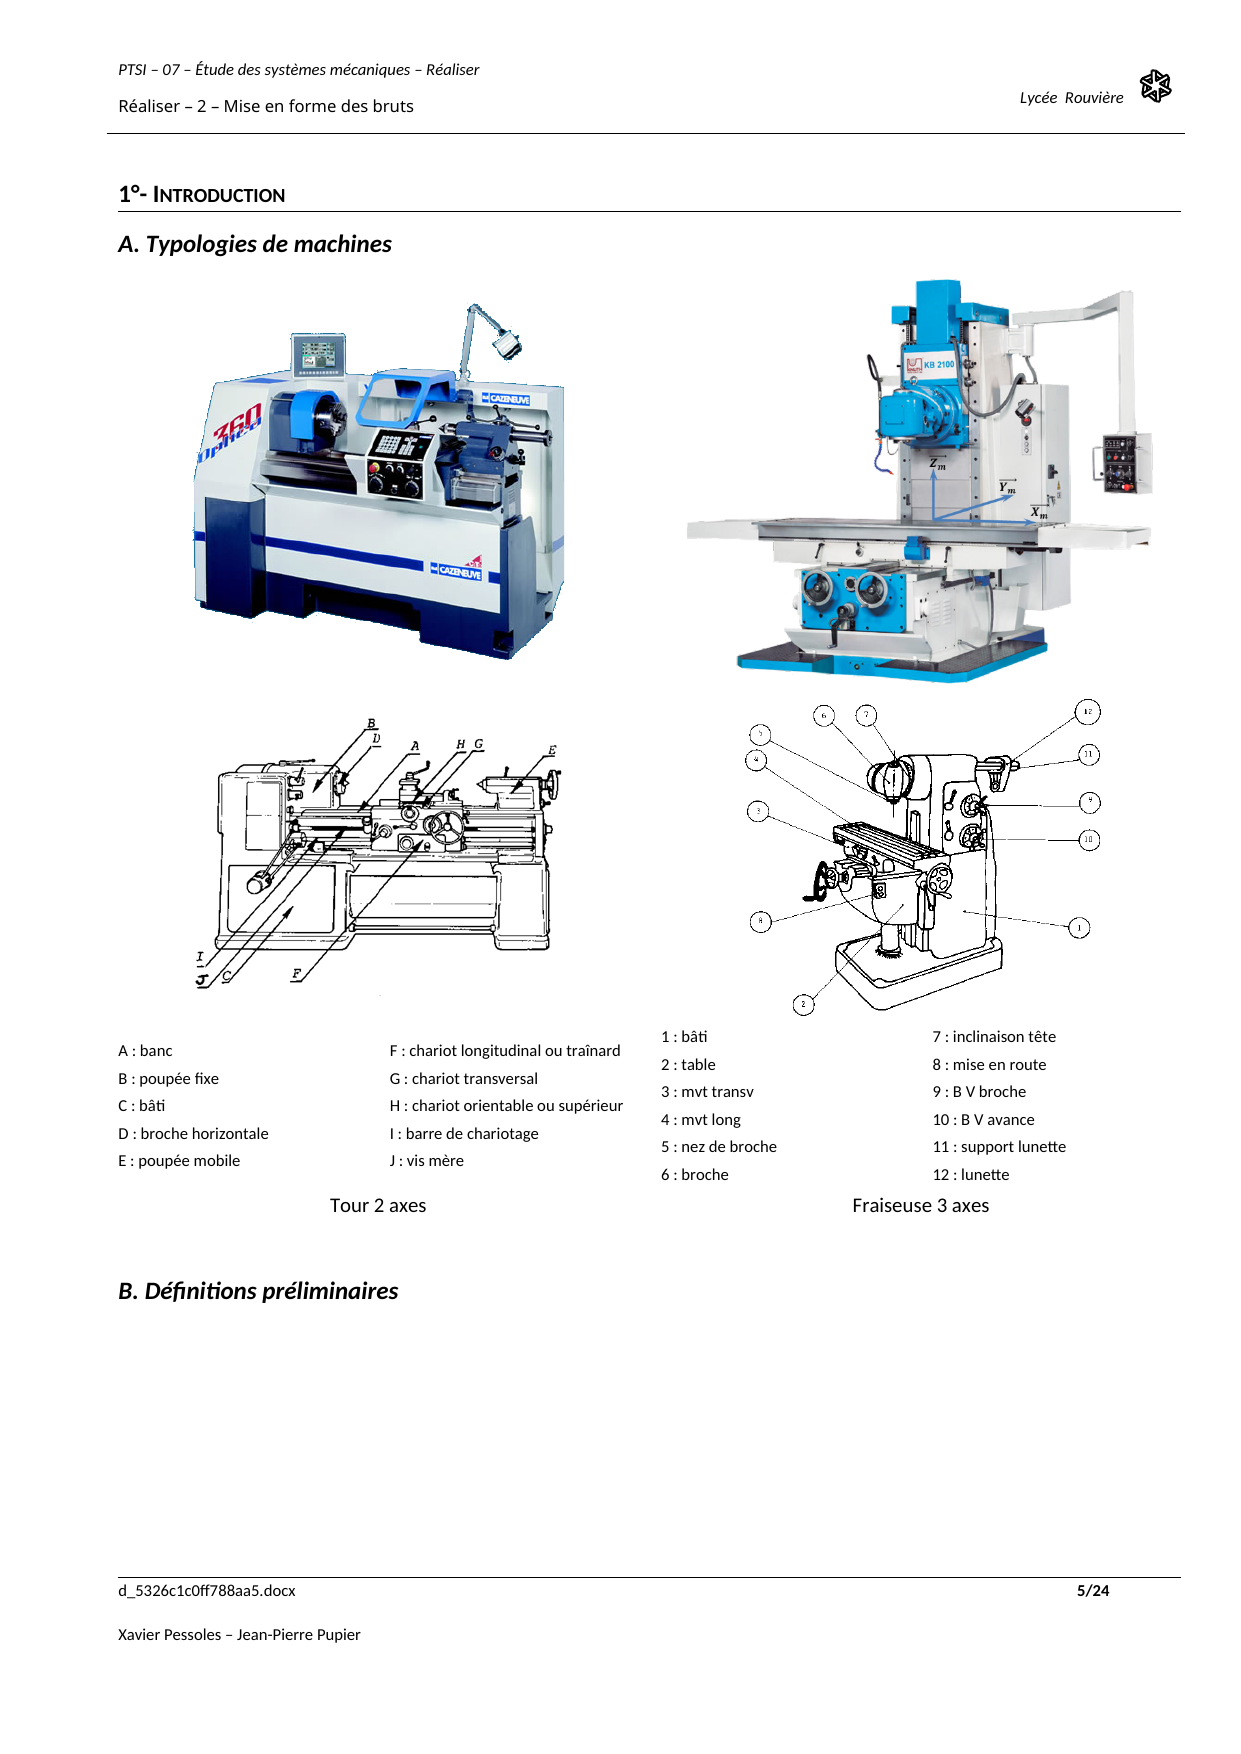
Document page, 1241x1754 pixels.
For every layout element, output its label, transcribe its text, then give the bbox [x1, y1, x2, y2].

table_cell Tour 2 axes [107, 1192, 649, 1225]
subtitle Typologies de machines [118, 228, 1181, 259]
table_cell Fraiseuse 3 axes [650, 1192, 1192, 1225]
picture [195, 718, 562, 996]
table_cell A : banc B : poupée fixe C : bâti D : broche horizontale E : poupée mobile [107, 1027, 378, 1192]
table_cell [107, 695, 649, 1027]
picture [740, 694, 1102, 1019]
table_header [107, 276, 649, 695]
picture [192, 303, 565, 660]
table_cell F : chariot longitudinal ou traînard G : chariot transversal H : chariot orientable ou supérieur I : barre de chariotage J : vis mère [378, 1027, 649, 1192]
subtitle Introduction [118, 178, 1181, 211]
picture [683, 276, 1159, 687]
table_header [650, 276, 1192, 695]
table_cell 1 : bâti 2 : table 3 : mvt transv 4 : mvt long 5 : nez de broche 6 : broche [650, 1027, 921, 1192]
subtitle Définitions préliminaires [118, 1275, 1181, 1306]
table_cell 7 : inclinaison tête 8 : mise en route 9 : B V broche 10 : B V avance 11 : support lunette 12 : lunette [921, 1027, 1192, 1192]
table_cell [650, 695, 1192, 1027]
